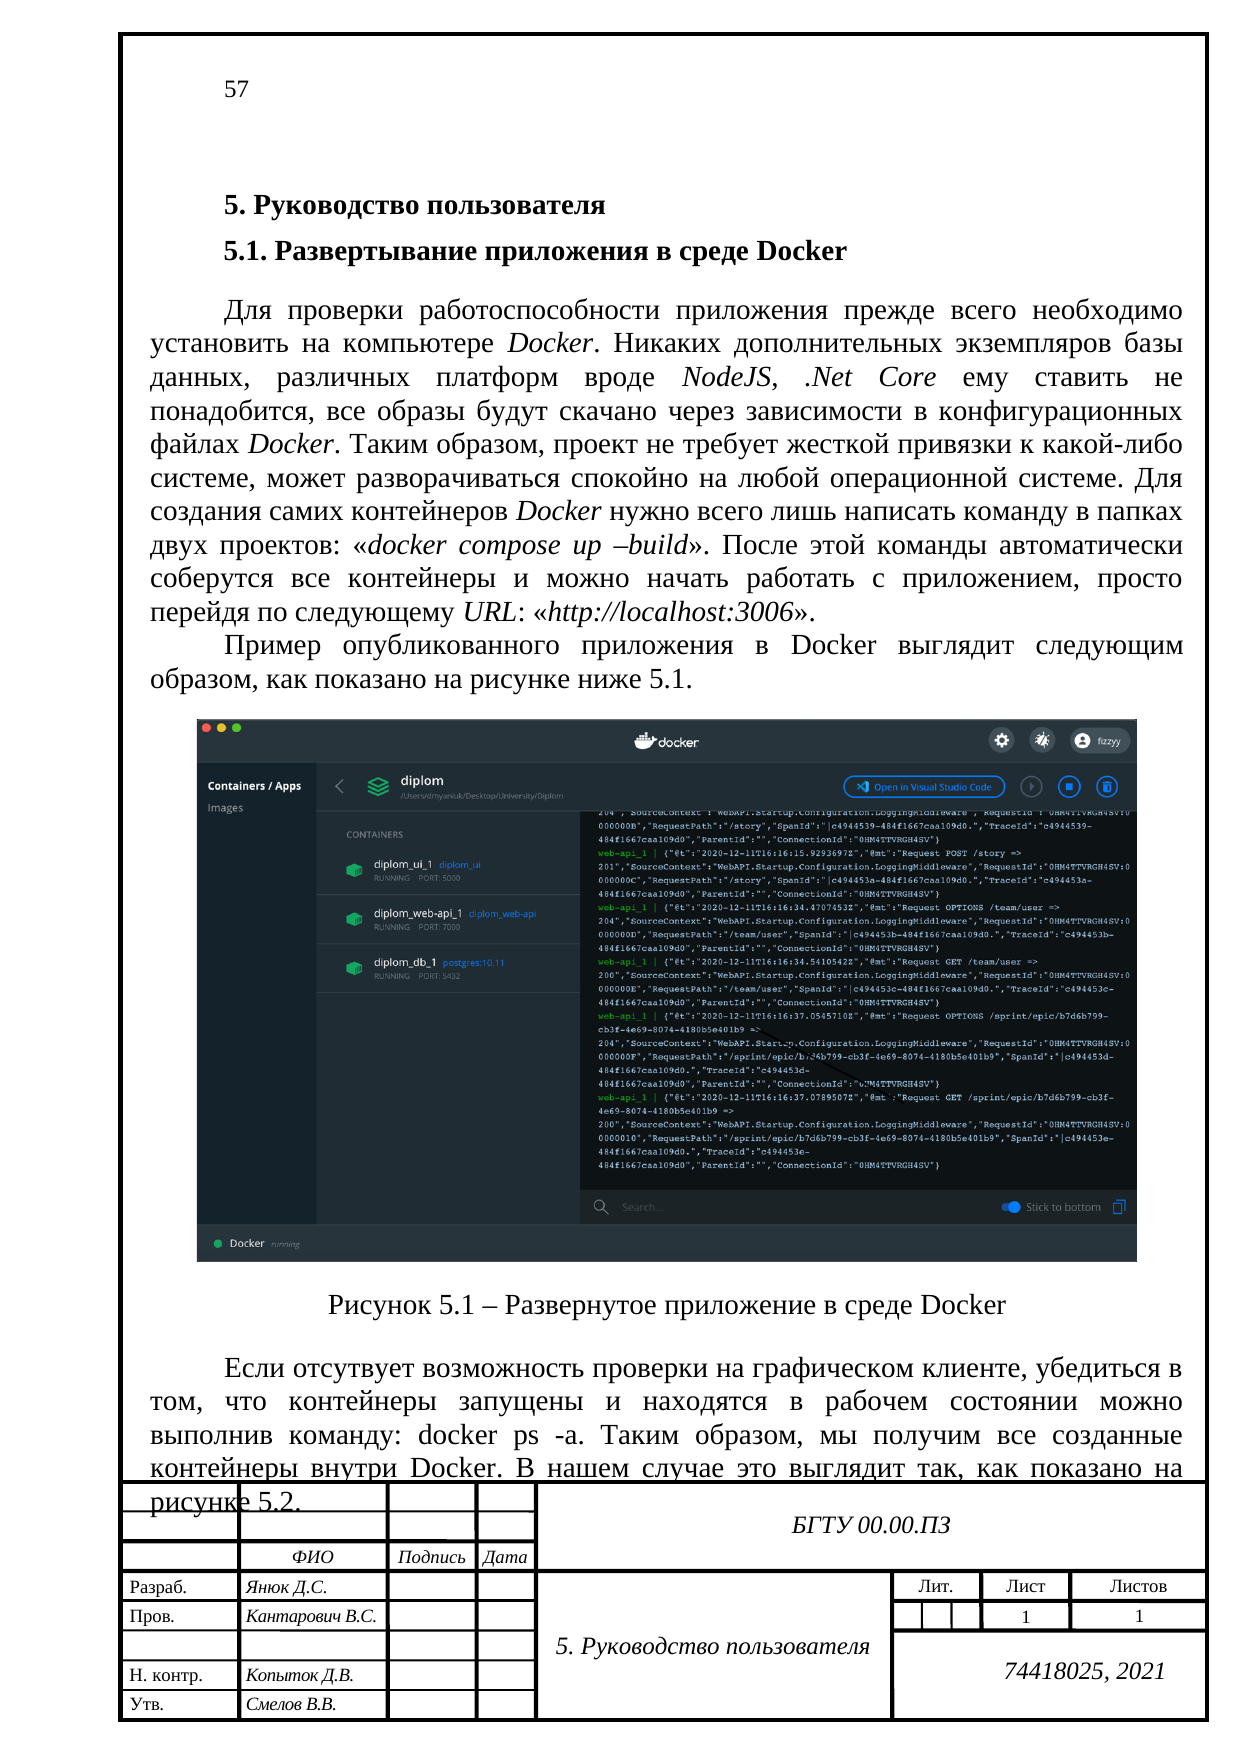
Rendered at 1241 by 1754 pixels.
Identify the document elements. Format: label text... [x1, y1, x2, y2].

text Для проверки работоспособности приложения прежде всего необходимо установить на компьютере Docker. Никаких дополнительных экземпляров базы данных, различных платформ вроде NodeJS, .Net Core ему ставить не понадобится, все образы будут скачано через зависимости в конфигурационных файлах Docker. Таким образом, проект не требует жесткой привязки к какой-либо системе, может разворачиваться спокойно на любой операционной системе. Для создания самих контейнеров Docker нужно всего лишь написать команду в папках двух проектов: «docker compose up –build». После этой команды автоматически соберутся все контейнеры и можно начать работать с приложением, просто перейдя по следующему URL: «http://localhost:3006». [150, 292, 1184, 627]
text Если отсутвует возможность проверки на графическом клиенте, убедиться в том, что контейнеры запущены и находятся в рабочем состоянии можно выполнив команду: docker ps -a. Таким образом, мы получим все созданные контейнеры внутри Docker. В нашем случае это выглядит так, как показано на рисунке 5.2. [150, 1350, 1184, 1517]
text Пример опубликованного приложения в Docker выглядит следующим образом, как показано на рисунке ниже 5.1. [150, 627, 1184, 694]
text Руководство пользователя [150, 187, 1090, 221]
text Рисунок 5.1 – Развернутое приложение в среде Docker [150, 1287, 1184, 1321]
picture [196, 719, 1137, 1262]
text Развертывание приложения в среде Docker [223, 233, 1090, 267]
